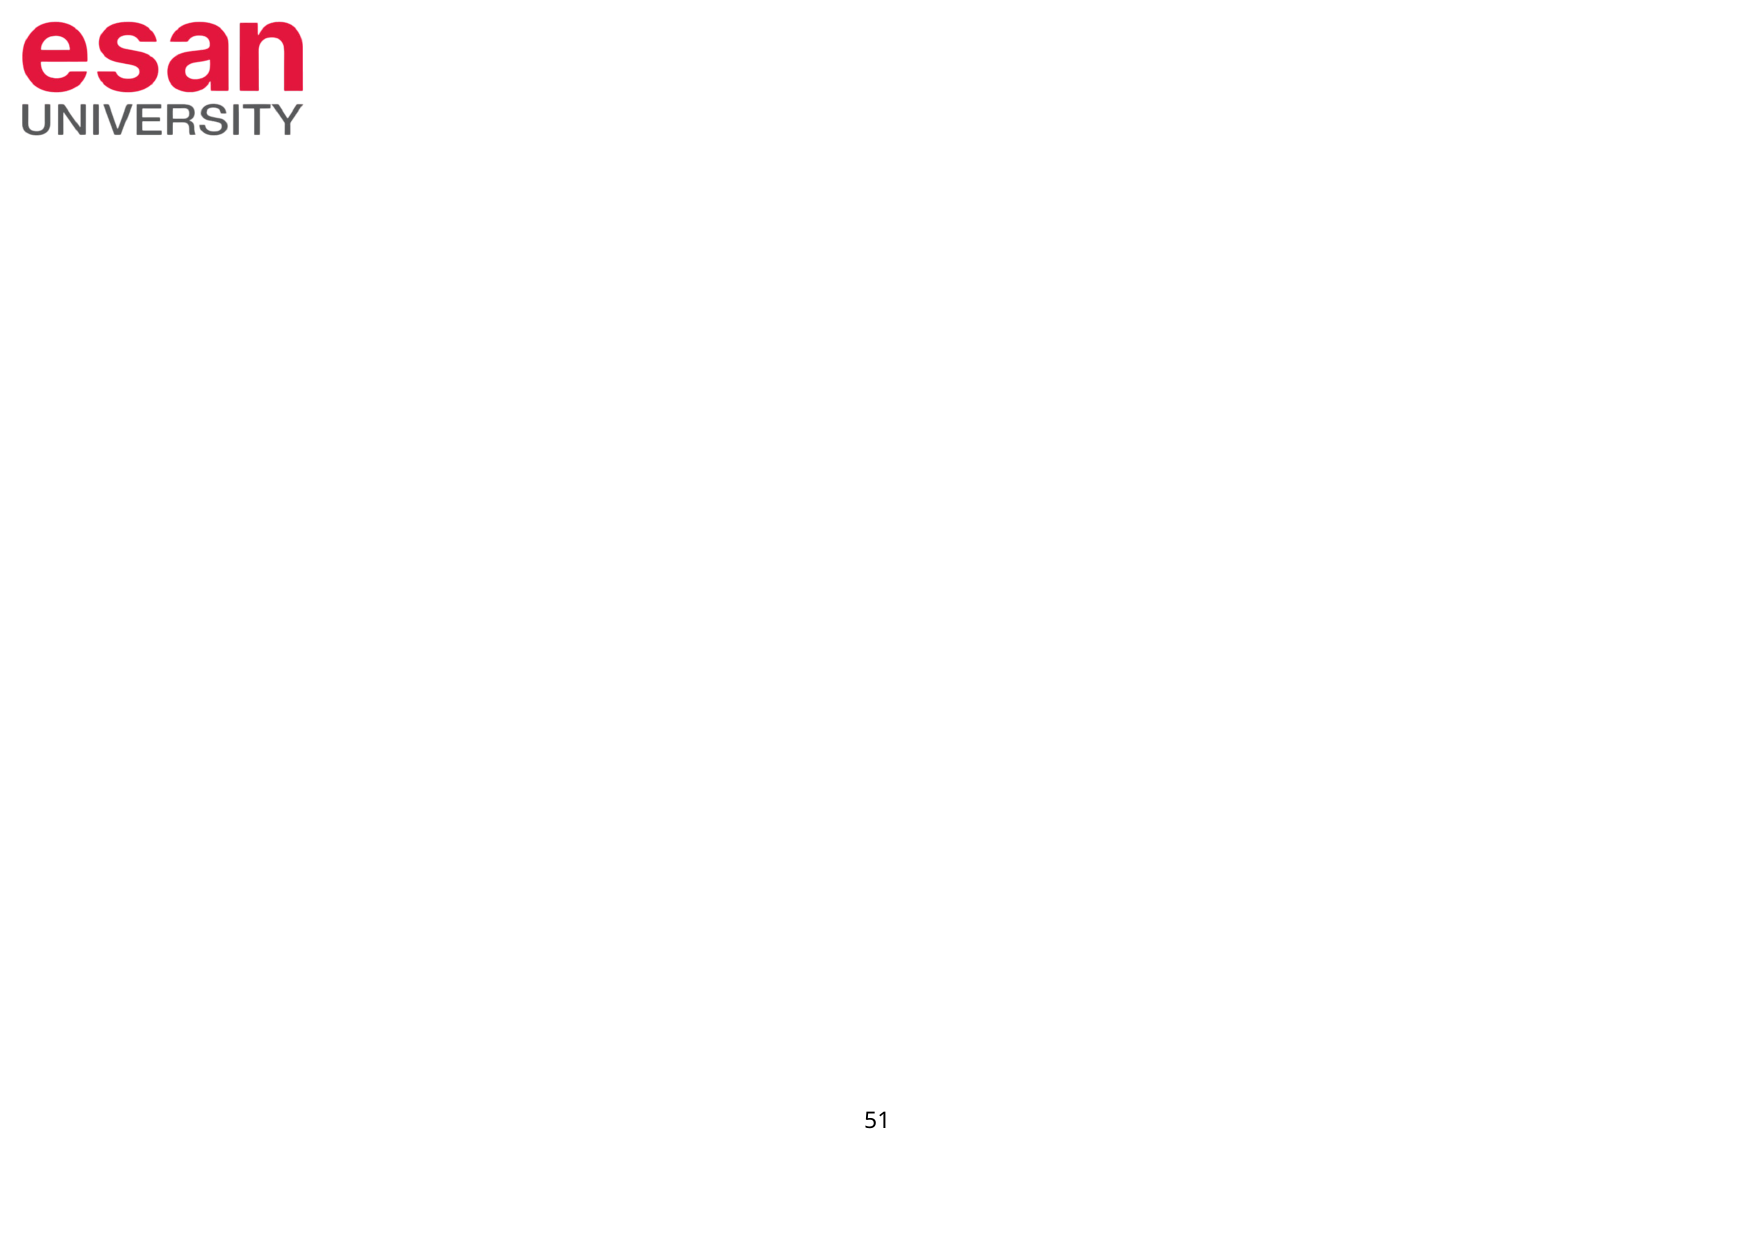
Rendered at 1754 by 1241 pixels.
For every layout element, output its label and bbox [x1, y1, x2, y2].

picture [15, 6, 311, 157]
